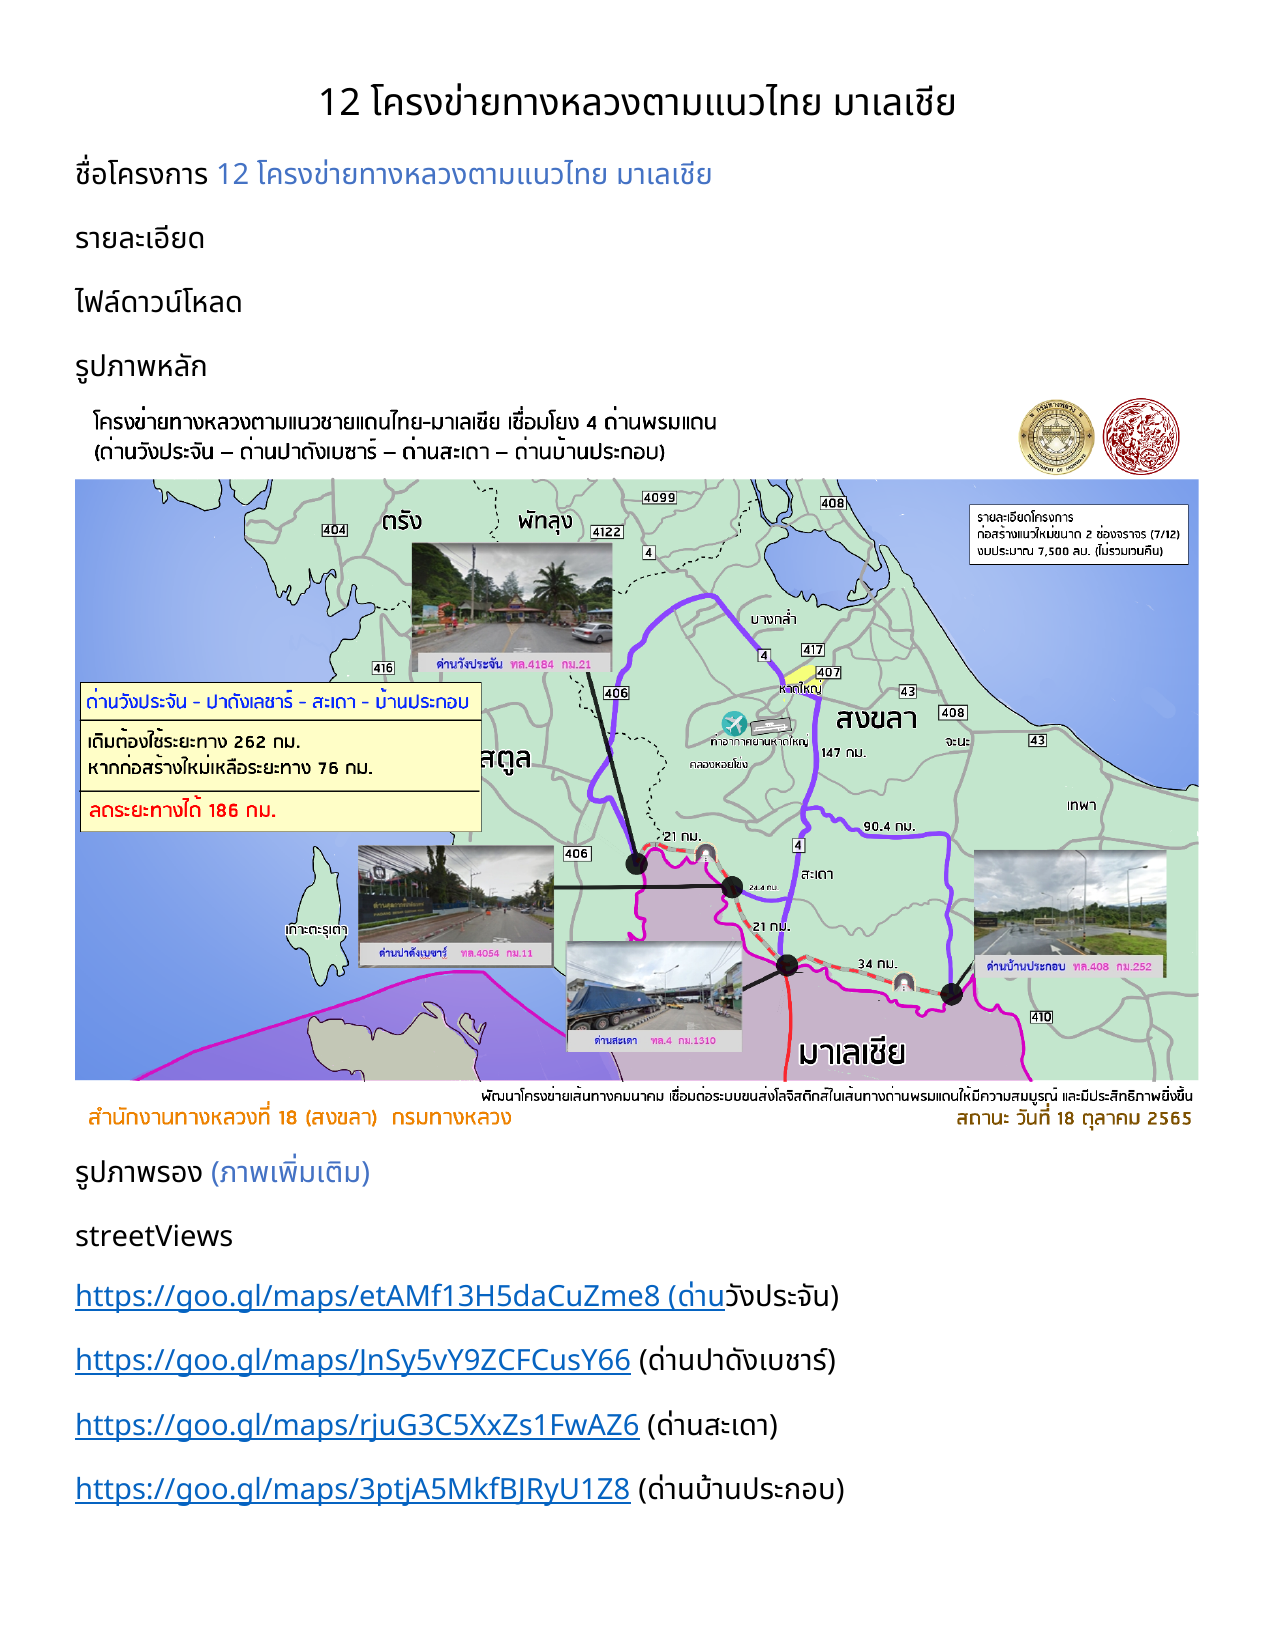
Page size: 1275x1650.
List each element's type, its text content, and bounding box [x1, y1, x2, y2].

text รายละเอียด [75, 218, 1200, 262]
picture [75, 393, 1199, 1133]
text https://goo.gl/maps/JnSy5vY9ZCFCusY66 (ด่านปาดังเบชาร์) [75, 1339, 1200, 1384]
text https://goo.gl/maps/etAMf13H5daCuZme8 (ด่านวังประจัน) [75, 1275, 1200, 1319]
text ไฟล์ดาวน์โหลด [75, 282, 1200, 326]
text https://goo.gl/maps/rjuG3C5XxZs1FwAZ6 (ด่านสะเดา) [75, 1404, 1200, 1448]
text รูปภาพรอง (ภาพเพิ่มเติม) [75, 1151, 1200, 1195]
text 12 โครงข่ายทางหลวงตามแนวไทย มาเลเชีย [75, 75, 1200, 132]
text streetViews [75, 1216, 1200, 1255]
text ชื่อโครงการ 12 โครงข่ายทางหลวงตามแนวไทย มาเลเชีย [75, 153, 1200, 197]
text https://goo.gl/maps/3ptjA5MkfBJRyU1Z8 (ด่านบ้านประกอบ) [75, 1468, 1200, 1513]
